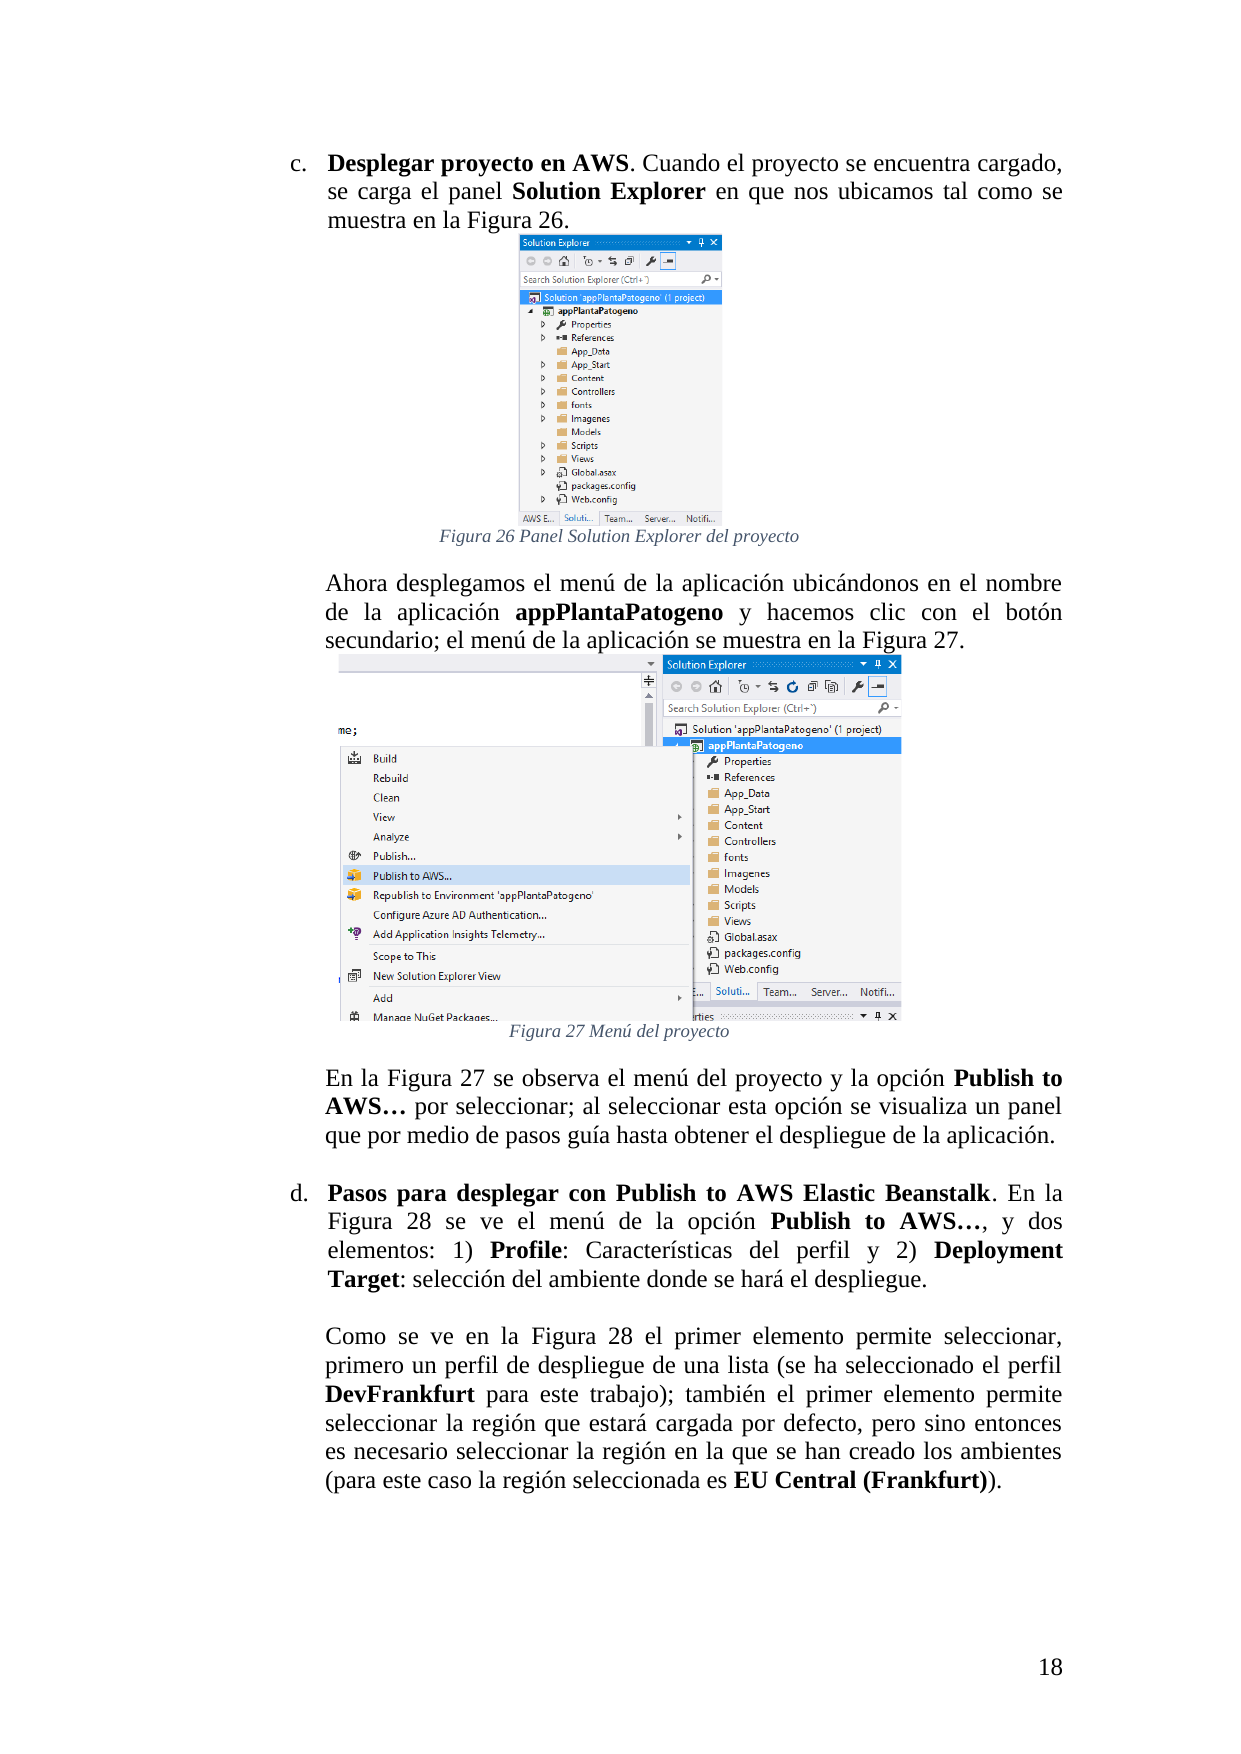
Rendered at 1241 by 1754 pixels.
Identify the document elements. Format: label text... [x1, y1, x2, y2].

picture [518, 233, 723, 526]
list Pasos para desplegar con Publish to AWS Elastic Beanstalk. En la Figura 28 se ve el menú de la opción Publish to AWS…, y dos elementos: 1) Profile: Características del perfil y 2) Deployment Target: selección del ambiente donde se hará el despliegue. [290, 1178, 1063, 1293]
picture [338, 654, 902, 1021]
text Como se ve en la Figura 28 el primer elemento permite seleccionar, primero un perfil de despliegue de una lista (se ha seleccionado el perfil DevFrankfurt para este trabajo); también el primer elemento permite seleccionar la región que estará cargada por defecto, pero sino entonces es necesario seleccionar la región en la que se han creado los ambientes (para este caso la región seleccionada es EU Central (Frankfurt)). [325, 1321, 1063, 1494]
text Ahora desplegamos el menú de la aplicación ubicándonos en el nombre de la aplicación appPlantaPatogeno y hacemos clic con el botón secundario; el menú de la aplicación se muestra en la Figura 27. [325, 568, 1063, 654]
text En la Figura 27 se observa el menú del proyecto y la opción Publish to AWS… por seleccionar; al seleccionar esta opción se visualiza un panel que por medio de pasos guía hasta obtener el despliegue de la aplicación. [325, 1063, 1063, 1149]
list Desplegar proyecto en AWS. Cuando el proyecto se encuentra cargado, se carga el panel Solution Explorer en que nos ubicamos tal como se muestra en la Figura 26. [290, 148, 1063, 234]
